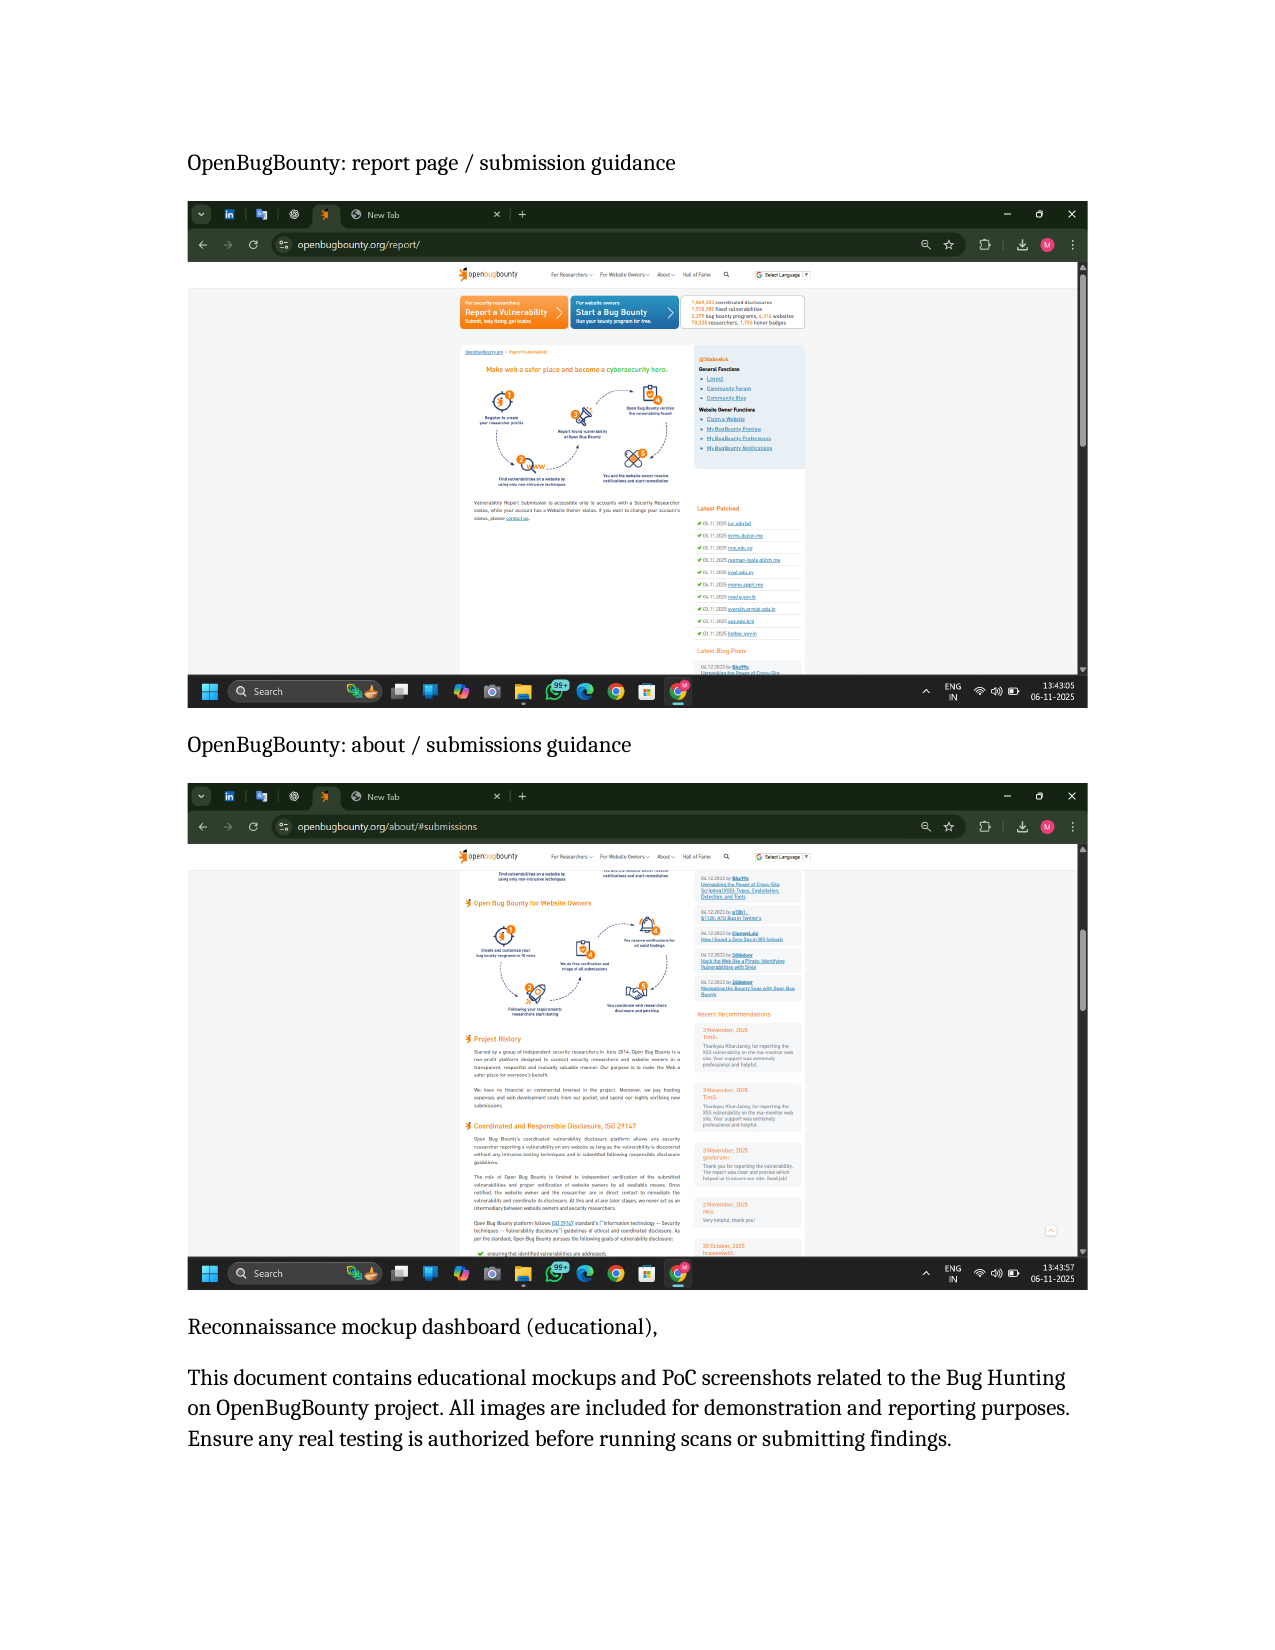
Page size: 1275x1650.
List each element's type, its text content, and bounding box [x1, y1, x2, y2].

picture [187, 201, 1088, 708]
text OpenBugBounty: about / submissions guidance [187, 732, 1087, 758]
text This document contains educational mockups and PoC screenshots related to the Bug Hunting on OpenBugBounty project. All images are included for demonstration and reporting purposes. Ensure any real testing is authorized before running scans or submitting findings. [187, 1365, 1087, 1452]
picture [187, 783, 1088, 1290]
text OpenBugBounty: report page / submission guidance [187, 150, 1087, 176]
text Reconnaissance mockup dashboard (educational), [187, 1314, 1087, 1340]
